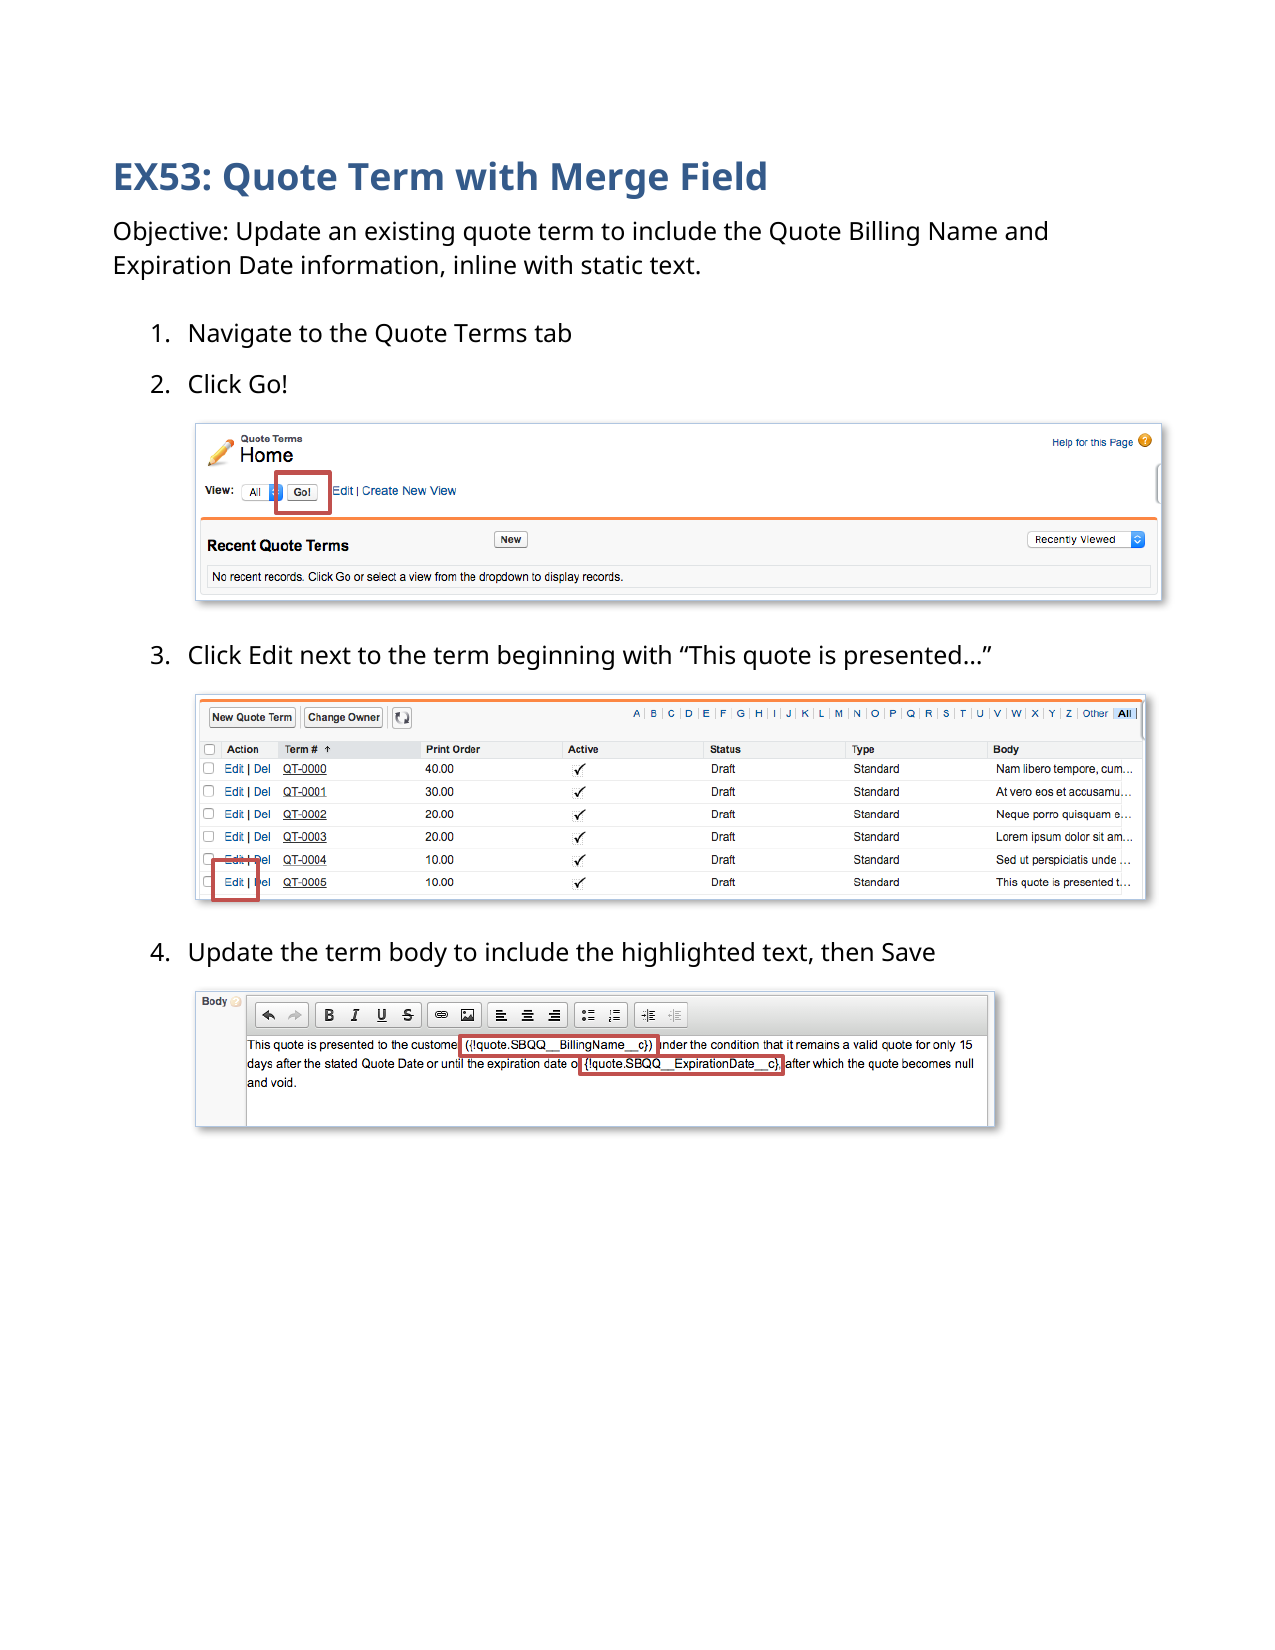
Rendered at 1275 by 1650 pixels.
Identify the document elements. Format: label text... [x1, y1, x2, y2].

picture [196, 992, 994, 1126]
picture [196, 695, 1145, 899]
picture [215, 862, 256, 898]
list Navigate to the Quote Terms tab [150, 316, 1087, 350]
subtitle EX53: Quote Term with Merge Field [112, 150, 1087, 201]
picture [196, 424, 1161, 600]
text Objective: Update an existing quote term to include the Quote Billing Name and Expiration Date information, inline with static text. [112, 213, 1087, 282]
